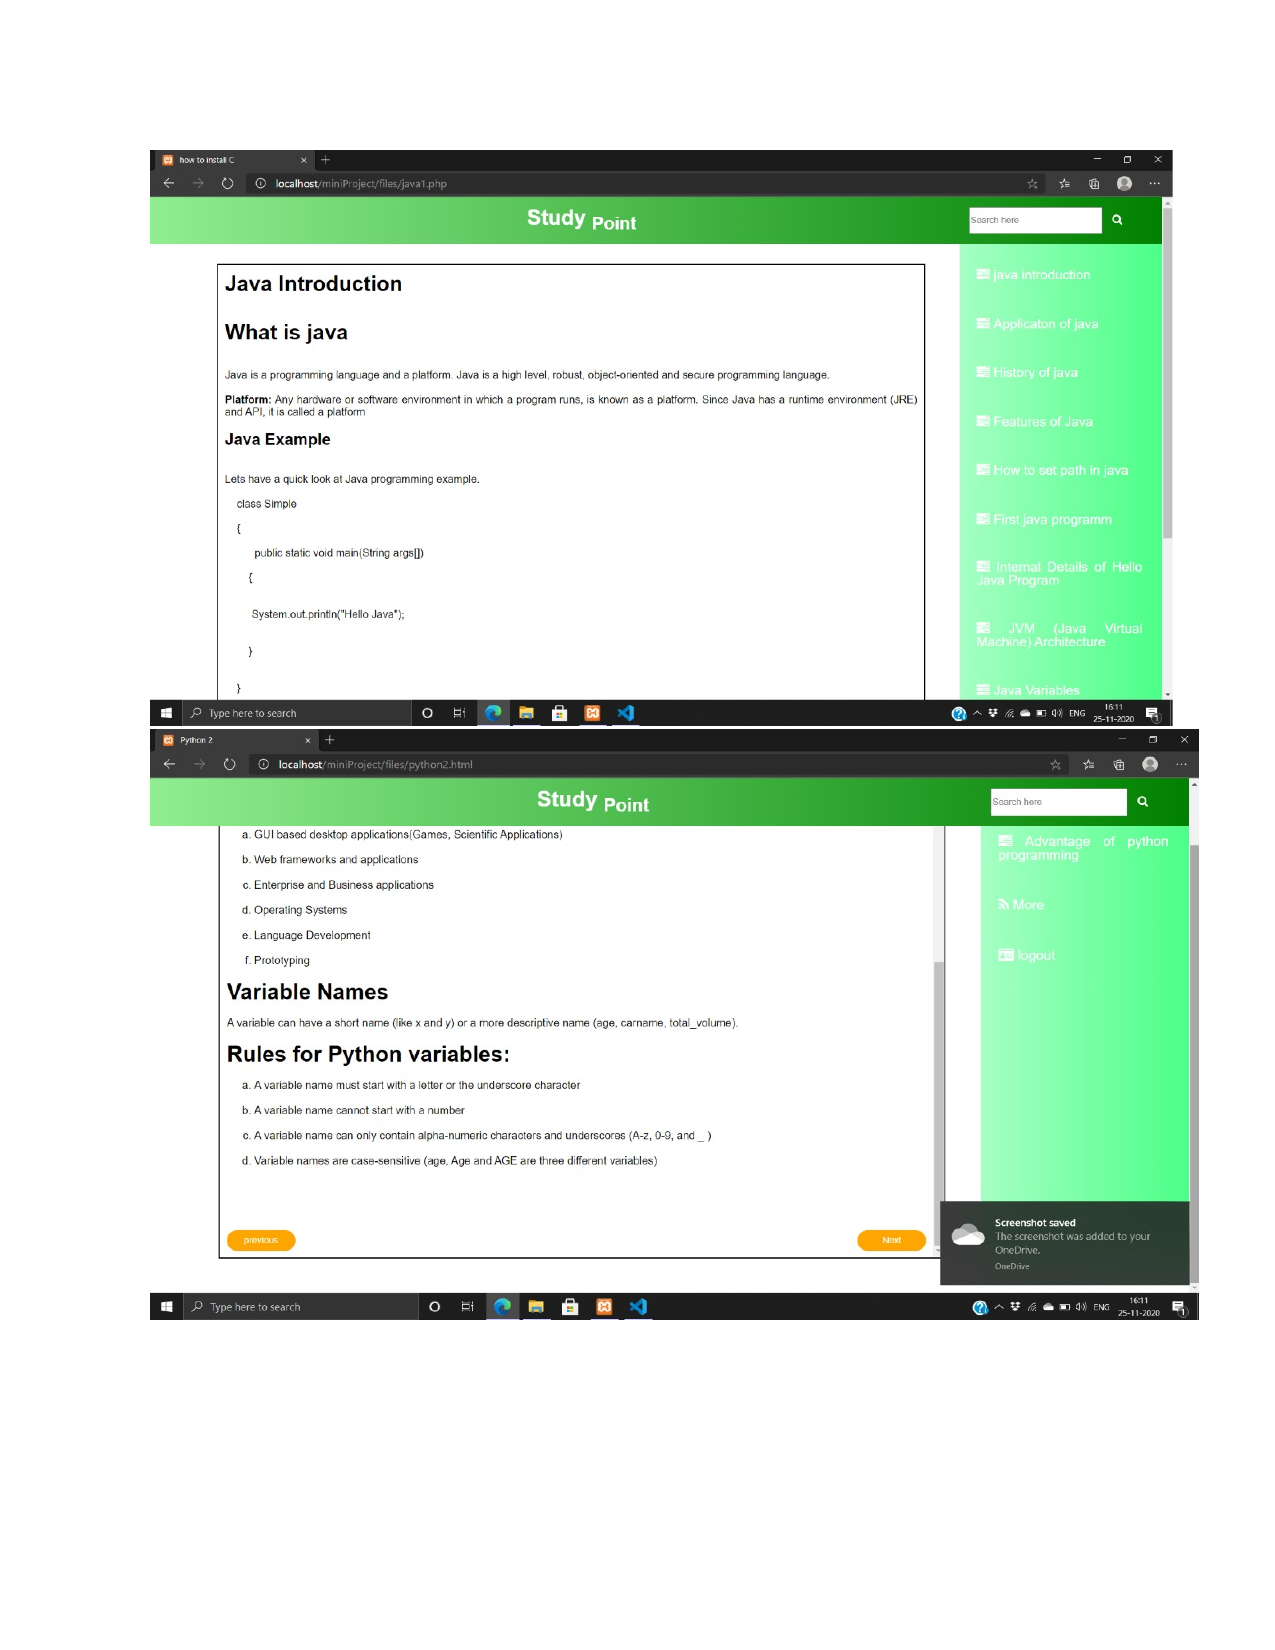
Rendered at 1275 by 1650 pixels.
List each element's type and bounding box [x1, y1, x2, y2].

picture [150, 729, 1199, 1320]
picture [150, 150, 1173, 726]
